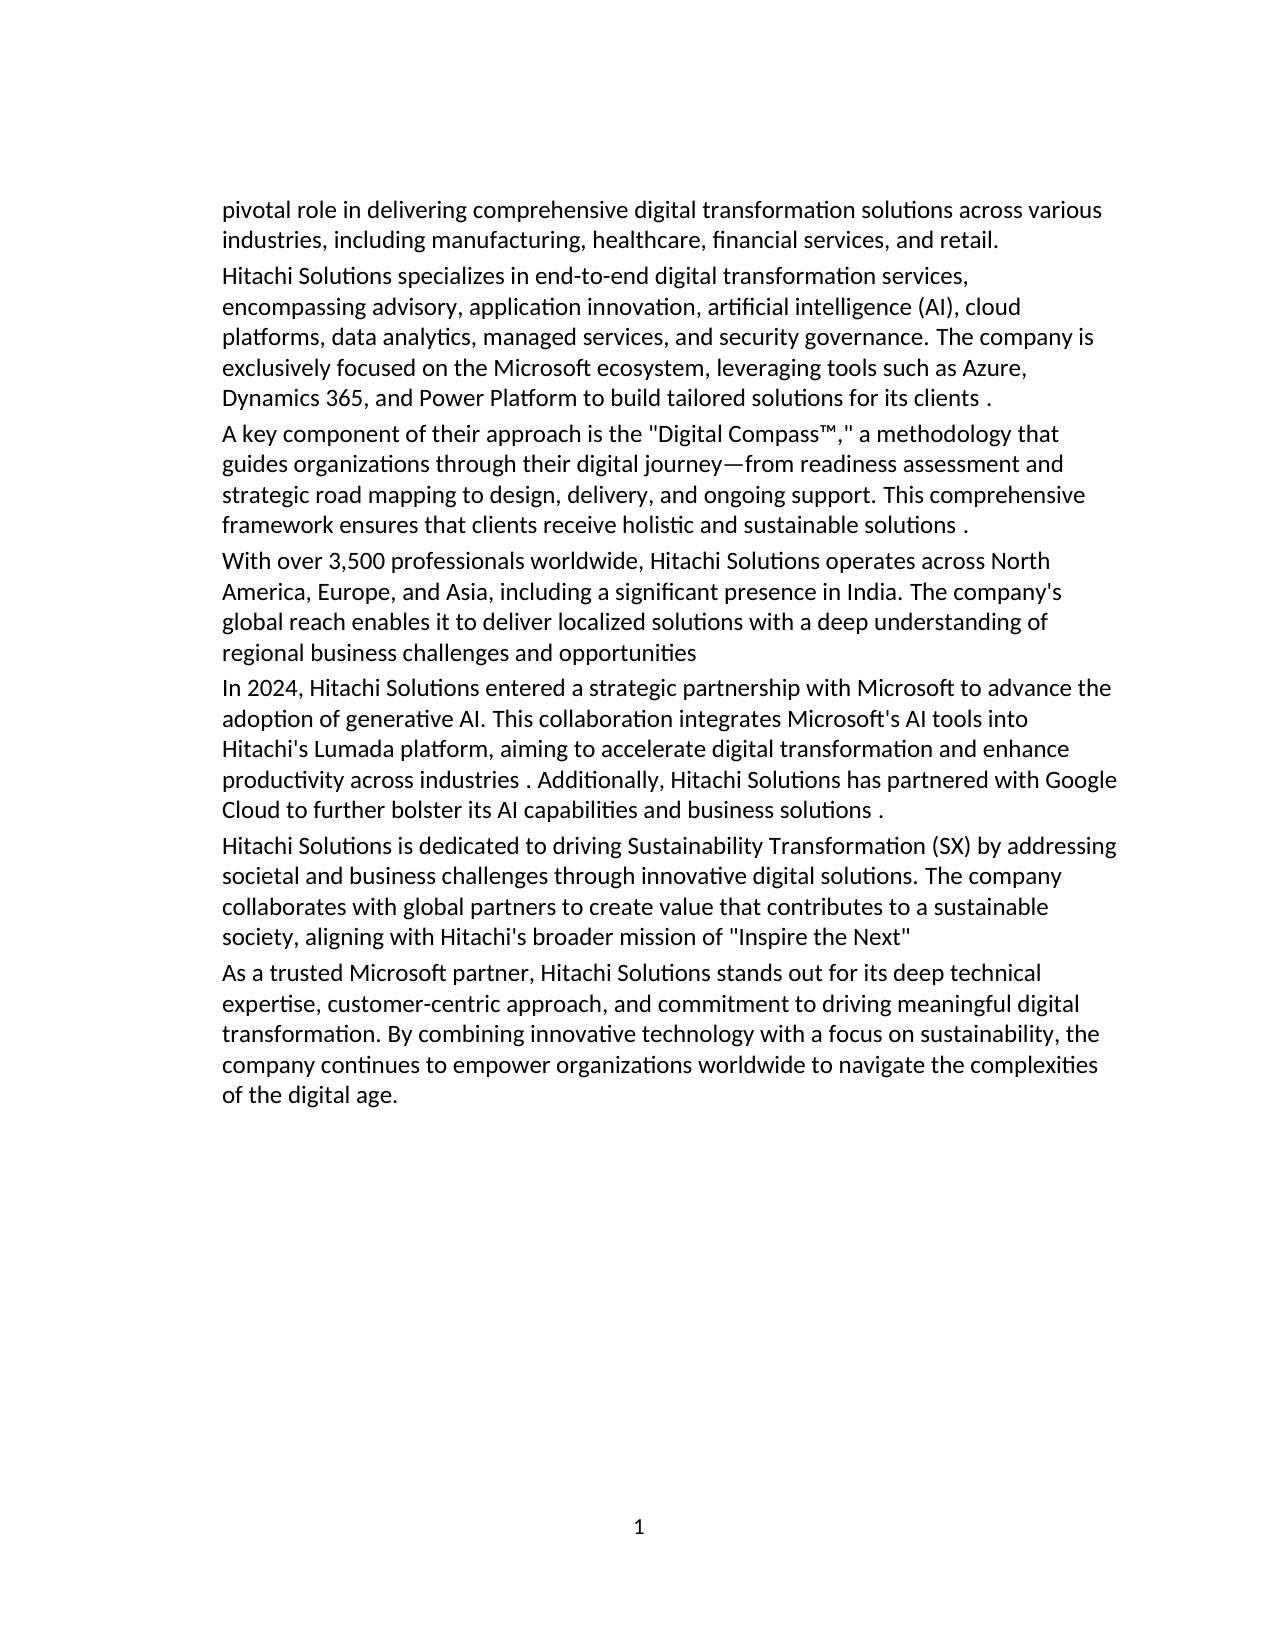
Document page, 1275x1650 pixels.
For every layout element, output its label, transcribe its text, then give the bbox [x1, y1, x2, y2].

text Hitachi Solutions specializes in end-to-end digital transformation services, encompassing advisory, application innovation, artificial intelligence (AI), cloud platforms, data analytics, managed services, and security governance. The company is exclusively focused on the Microsoft ecosystem, leveraging tools such as Azure, Dynamics 365, and Power Platform to build tailored solutions for its clients . [222, 260, 1118, 413]
text As a trusted Microsoft partner, Hitachi Solutions stands out for its deep technical expertise, customer-centric approach, and commitment to driving meaningful digital transformation. By combining innovative technology with a focus on sustainability, the company continues to empower organizations worldwide to navigate the complexities of the digital age. [222, 957, 1118, 1110]
text Hitachi Solutions is dedicated to driving Sustainability Transformation (SX) by addressing societal and business challenges through innovative digital solutions. The company collaborates with global partners to create value that contributes to a sustainable society, aligning with Hitachi's broader mission of "Inspire the Next" [222, 830, 1118, 952]
text A key component of their approach is the "Digital Compass™," a methodology that guides organizations through their digital journey—from readiness assessment and strategic road mapping to design, delivery, and ongoing support. This comprehensive framework ensures that clients receive holistic and sustainable solutions . [222, 418, 1118, 540]
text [222, 194, 1118, 255]
text In 2024, Hitachi Solutions entered a strategic partnership with Microsoft to advance the adoption of generative AI. This collaboration integrates Microsoft's AI tools into Hitachi's Lumada platform, aiming to accelerate digital transformation and enhance productivity across industries . Additionally, Hitachi Solutions has partnered with Google Cloud to further bolster its AI capabilities and business solutions . [222, 672, 1118, 825]
text With over 3,500 professionals worldwide, Hitachi Solutions operates across North America, Europe, and Asia, including a significant presence in India. The company's global reach enables it to deliver localized solutions with a deep understanding of regional business challenges and opportunities [222, 545, 1118, 667]
